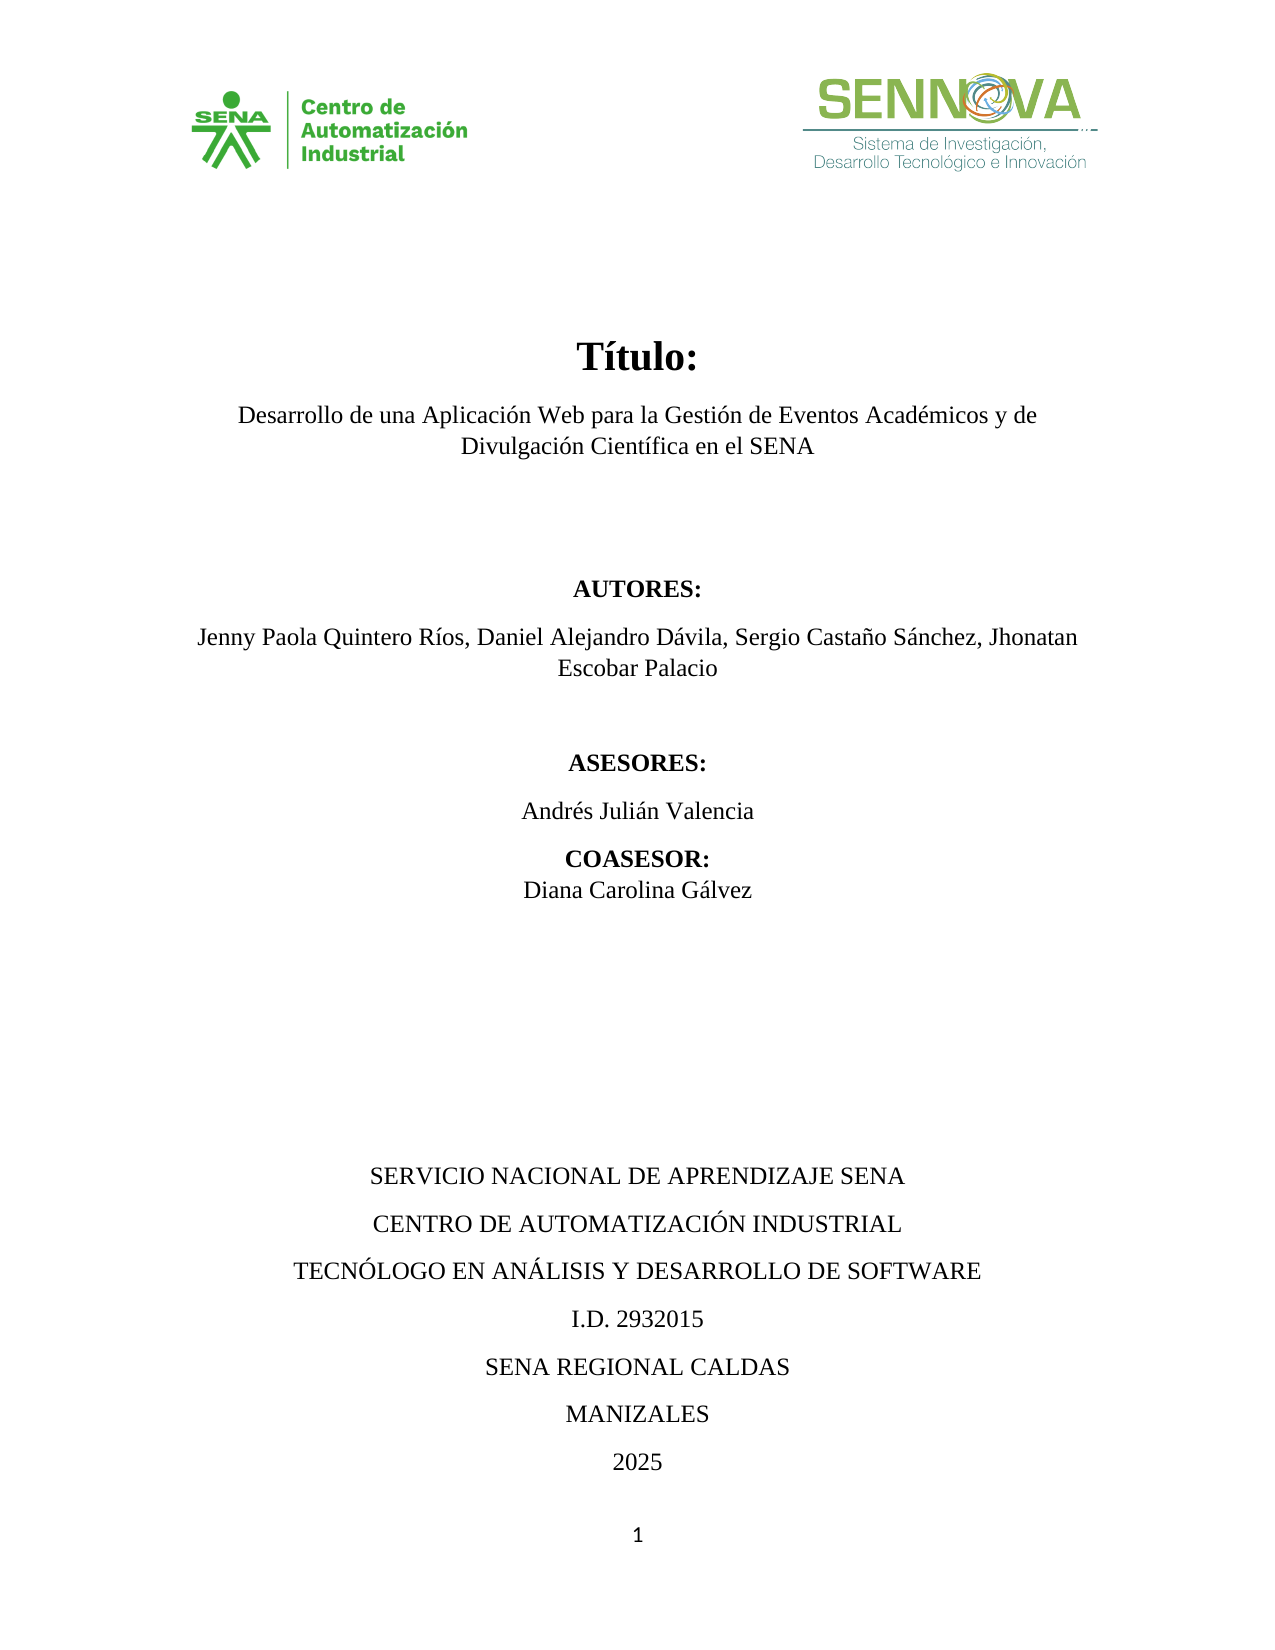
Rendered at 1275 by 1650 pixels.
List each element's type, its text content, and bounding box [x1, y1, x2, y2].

text MANIZALES [177, 1399, 1098, 1428]
text ASESORES: [177, 748, 1098, 777]
text SENA REGIONAL CALDAS [177, 1352, 1098, 1381]
text Jenny Paola Quintero Ríos, Daniel Alejandro Dávila, Sergio Castaño Sánchez, Jhonatan Escobar Palacio [177, 622, 1098, 682]
text CENTRO DE AUTOMATIZACIÓN INDUSTRIAL [177, 1209, 1098, 1237]
text Desarrollo de una Aplicación Web para la Gestión de Eventos Académicos y de Divulgación Científica en el SENA [177, 400, 1098, 460]
text TECNÓLOGO EN ANÁLISIS Y DESARROLLO DE SOFTWARE [177, 1256, 1098, 1285]
text Título: [177, 332, 1098, 379]
picture [177, 78, 478, 174]
text AUTORES: [177, 574, 1098, 603]
text 2025 [177, 1447, 1098, 1476]
text Andrés Julián Valencia [177, 796, 1098, 825]
text I.D. 2932015 [177, 1304, 1098, 1333]
text SERVICIO NACIONAL DE APRENDIZAJE SENA [177, 1161, 1098, 1190]
picture [802, 73, 1098, 174]
text COASESOR: Diana Carolina Gálvez [177, 844, 1098, 903]
